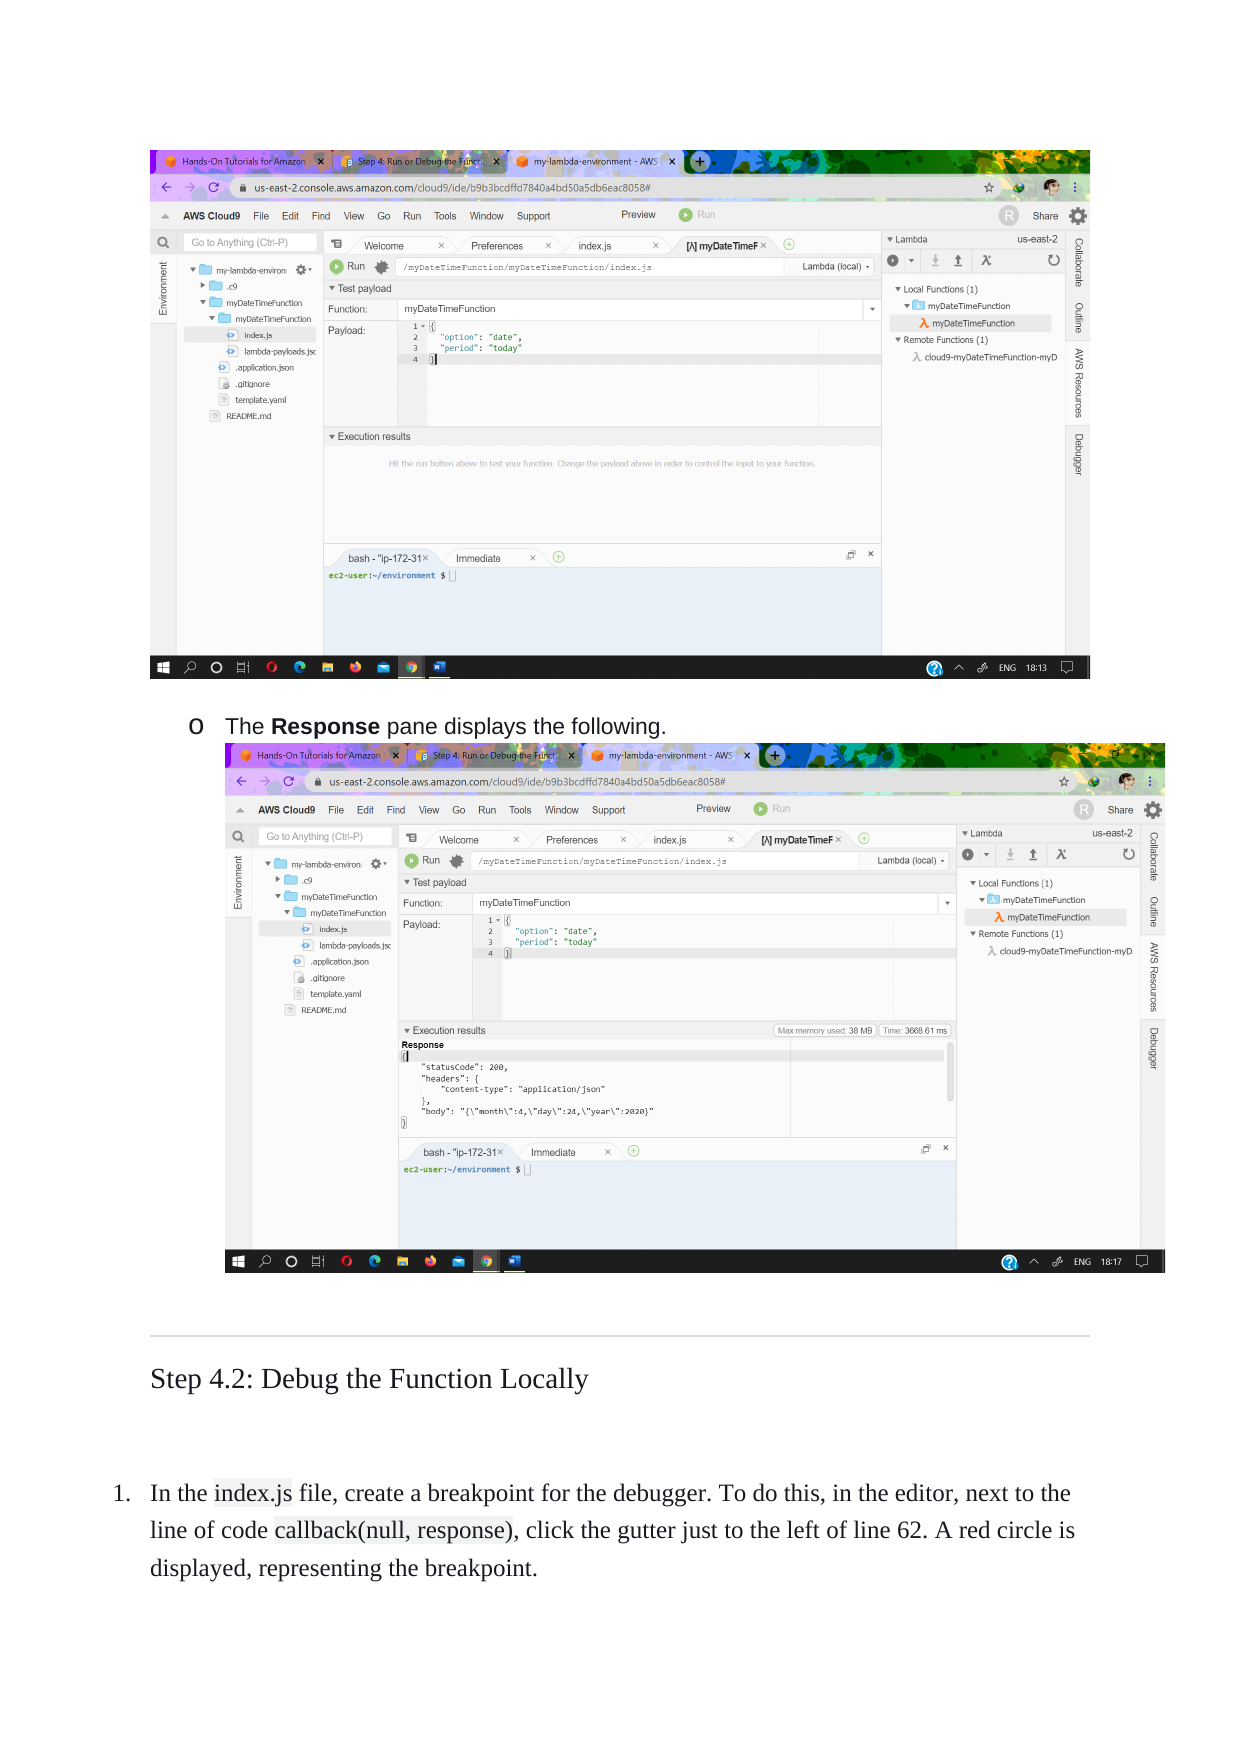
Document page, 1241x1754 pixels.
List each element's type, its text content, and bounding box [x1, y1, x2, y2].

picture [225, 743, 1166, 1273]
picture [150, 150, 1091, 679]
list The Response pane displays the following. [187, 706, 1090, 743]
list In the index.js file, create a breakpoint for the debugger. To do this, in the editor, next to the line of code callback(null, response), click the gutter just to the left of line 62. A red circle is displayed, representing the breakpoint. [112, 1469, 1090, 1582]
subtitle Step 4.2: Debug the Function Locally [150, 1337, 1090, 1393]
